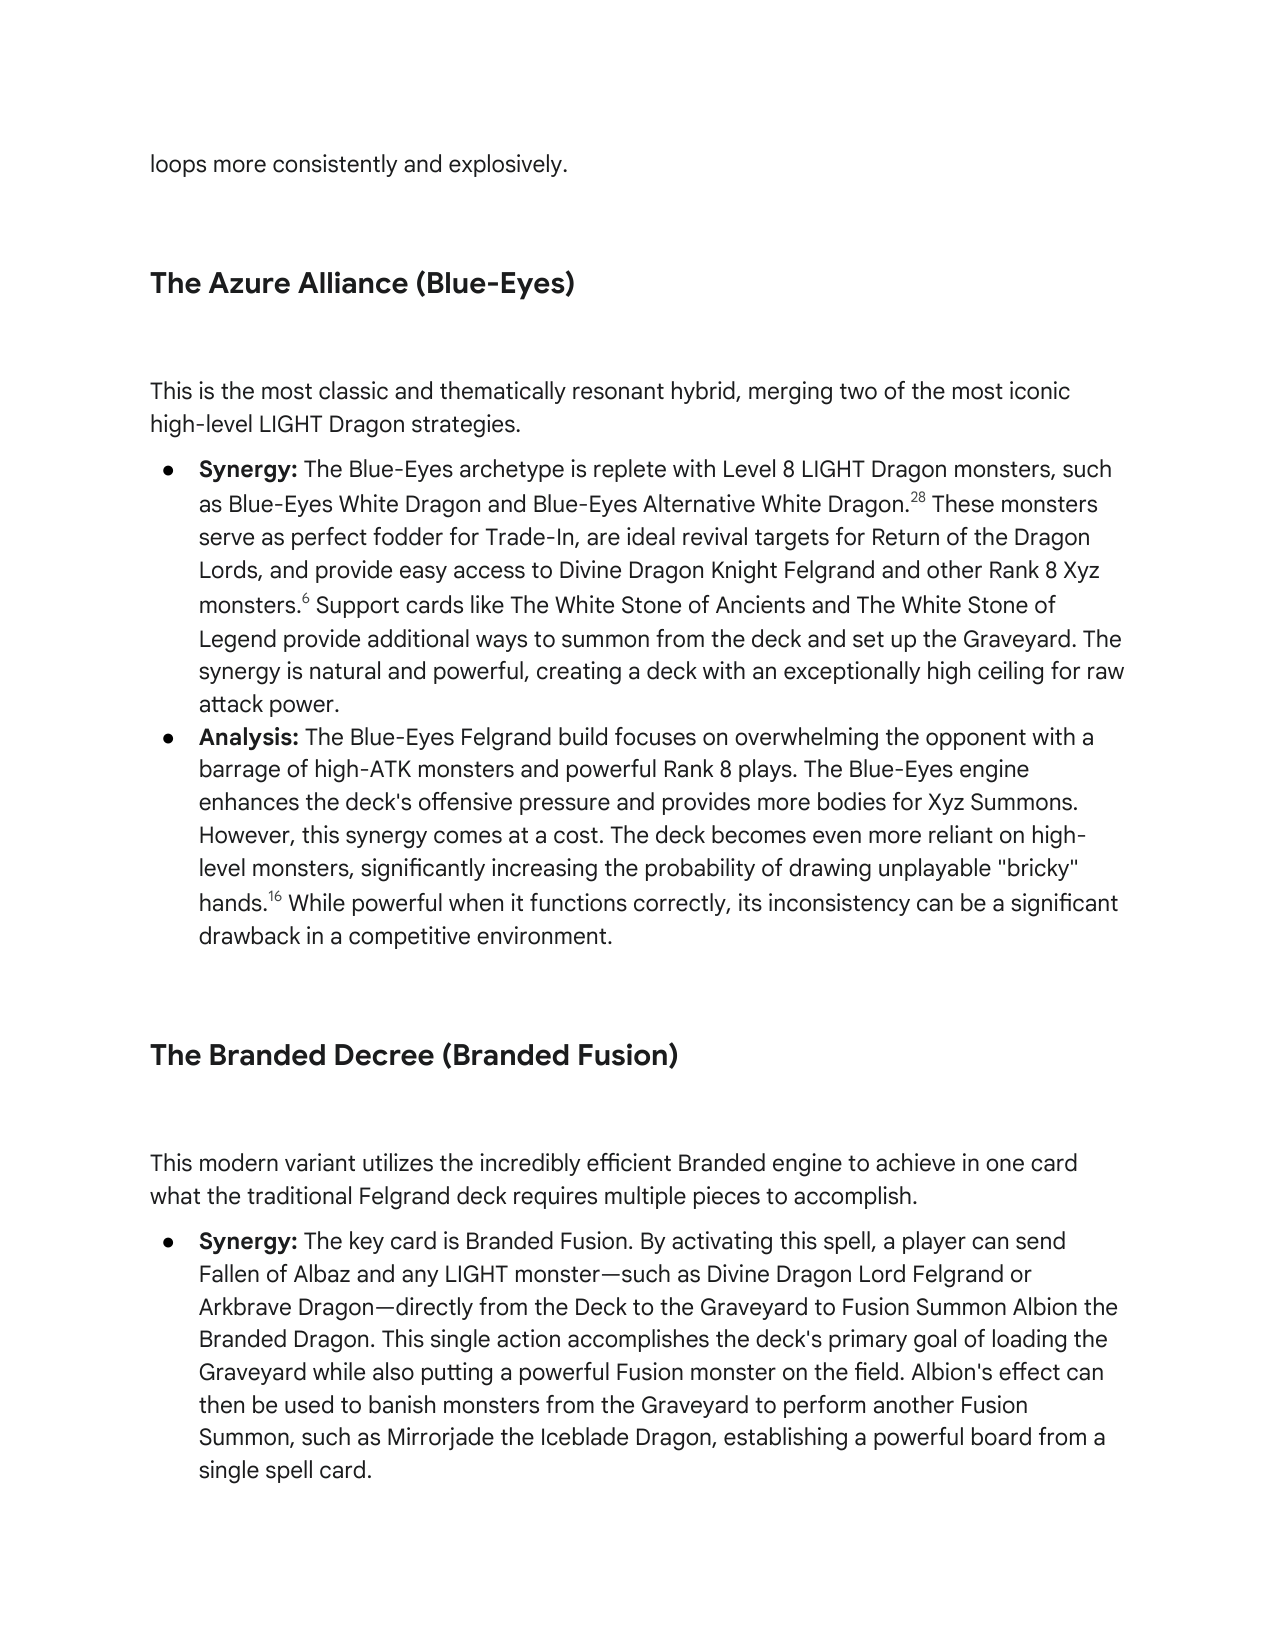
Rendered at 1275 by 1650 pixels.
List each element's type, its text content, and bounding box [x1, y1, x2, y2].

list Synergy: The key card is Branded Fusion. By activating this spell, a player can send Fallen of Albaz and any LIGHT monster—such as Divine Dragon Lord Felgrand or Arkbrave Dragon—directly from the Deck to the Graveyard to Fusion Summon Albion the Branded Dragon. This single action accomplishes the deck's primary goal of loading the Graveyard while also putting a powerful Fusion monster on the field. Albion's effect can then be used to banish monsters from the Graveyard to perform another Fusion Summon, such as Mirrorjade the Iceblade Dragon, establishing a powerful board from a single spell card. [161, 1227, 1125, 1485]
list Analysis: The Blue-Eyes Felgrand build focuses on overwhelming the opponent with a barrage of high-ATK monsters and powerful Rank 8 plays. The Blue-Eyes engine enhances the deck's offensive pressure and provides more bodies for Xyz Summons. However, this synergy comes at a cost. The deck becomes even more reliant on high-level monsters, significantly increasing the probability of drawing unplayable "bricky" hands.16 While powerful when it functions correctly, its inconsistency can be a significant drawback in a competitive environment. [161, 723, 1125, 951]
text This is the most classic and thematically resonant hybrid, merging two of the most iconic high-level LIGHT Dragon strategies. [150, 377, 1125, 439]
text This modern variant utilizes the incredibly efficient Branded engine to achieve in one card what the traditional Felgrand deck requires multiple pieces to accomplish. [150, 1149, 1125, 1211]
subtitle The Branded Decree (Branded Fusion) [150, 1038, 1125, 1074]
subtitle The Azure Alliance (Blue-Eyes) [150, 265, 1125, 302]
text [150, 150, 1125, 179]
list Synergy: The Blue-Eyes archetype is replete with Level 8 LIGHT Dragon monsters, such as Blue-Eyes White Dragon and Blue-Eyes Alternative White Dragon.28 These monsters serve as perfect fodder for Trade-In, are ideal revival targets for Return of the Dragon Lords, and provide easy access to Divine Dragon Knight Felgrand and other Rank 8 Xyz monsters.6 Support cards like The White Stone of Ancients and The White Stone of Legend provide additional ways to summon from the deck and set up the Graveyard. The synergy is natural and powerful, creating a deck with an exceptionally high ceiling for raw attack power. [161, 455, 1125, 719]
